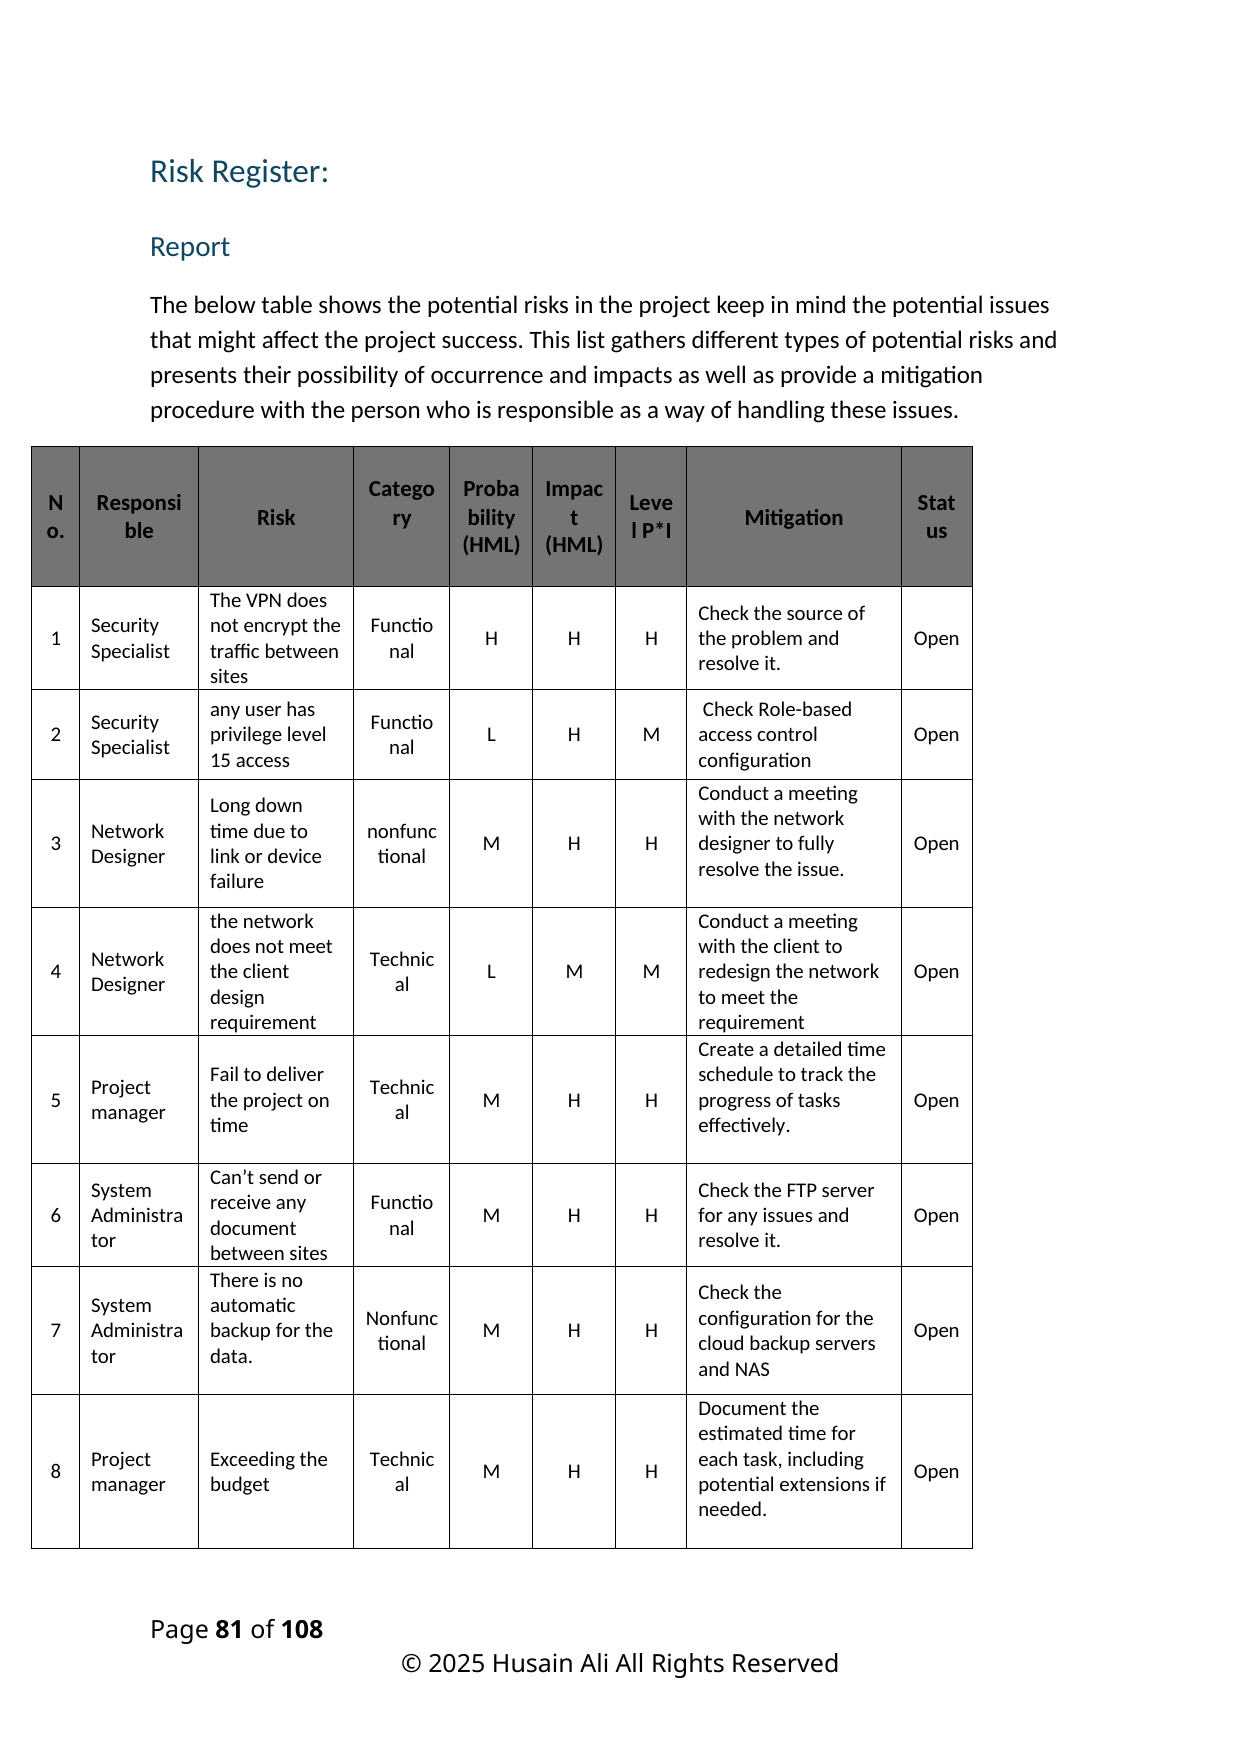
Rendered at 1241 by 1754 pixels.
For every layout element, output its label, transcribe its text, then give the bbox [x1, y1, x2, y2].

text The below table shows the potential risks in the project keep in mind the potential issues that might affect the project success. This list gathers different types of potential risks and presents their possibility of occurrence and impacts as well as provide a mitigation procedure with the person who is responsible as a way of handling these issues. [150, 289, 1090, 425]
table_cell H [616, 1036, 686, 1163]
table_cell 6 [32, 1164, 79, 1266]
table_header Category [354, 447, 449, 586]
table_cell Long down time due to link or device failure [199, 780, 353, 907]
table_cell L [450, 690, 532, 779]
table_header Probability (HML) [450, 447, 532, 586]
table_cell Technical [354, 1395, 449, 1547]
table_cell H [616, 780, 686, 907]
table_header Responsible [80, 447, 198, 586]
table_cell H [533, 1267, 615, 1394]
table_cell any user has privilege level 15 access [199, 690, 353, 779]
table_cell nonfunctional [354, 780, 449, 907]
table_cell Open [902, 1267, 972, 1394]
table_cell M [533, 908, 615, 1035]
table_cell Network Designer [80, 780, 198, 907]
table_cell L [450, 908, 532, 1035]
table_cell Check the FTP server for any issues and resolve it. [687, 1164, 901, 1266]
table_cell Technical [354, 1036, 449, 1163]
table_header No. [32, 447, 79, 586]
table_cell H [616, 1395, 686, 1547]
table_header Risk [199, 447, 353, 586]
table_cell Check Role-based access control configuration [687, 690, 901, 779]
table_cell M [616, 908, 686, 1035]
table_cell Document the estimated time for each task, including potential extensions if needed. [687, 1395, 901, 1547]
table_cell Exceeding the budget [199, 1395, 353, 1547]
table_cell 7 [32, 1267, 79, 1394]
table_cell Open [902, 780, 972, 907]
table_cell There is no automatic backup for the data. [199, 1267, 353, 1394]
table_cell Can’t send or receive any document between sites [199, 1164, 353, 1266]
table_cell Nonfunctional [354, 1267, 449, 1394]
table_cell M [616, 690, 686, 779]
table_cell Security Specialist [80, 690, 198, 779]
table_cell Network Designer [80, 908, 198, 1035]
table_cell M [450, 780, 532, 907]
table_cell H [533, 780, 615, 907]
table_cell Open [902, 1395, 972, 1547]
table_cell H [533, 587, 615, 689]
table_cell M [450, 1036, 532, 1163]
table_cell 1 [32, 587, 79, 689]
table_cell M [450, 1267, 532, 1394]
table_cell Open [902, 1036, 972, 1163]
table_cell 8 [32, 1395, 79, 1547]
table_cell H [616, 1267, 686, 1394]
table_header Status [902, 447, 972, 586]
table_cell H [616, 587, 686, 689]
table_cell H [450, 587, 532, 689]
table_header Level P*I [616, 447, 686, 586]
table_cell Conduct a meeting with the client to redesign the network to meet the requirement [687, 908, 901, 1035]
table_cell Open [902, 1164, 972, 1266]
table_cell 3 [32, 780, 79, 907]
table_cell Functional [354, 1164, 449, 1266]
table_cell 4 [32, 908, 79, 1035]
table_cell Functional [354, 690, 449, 779]
table_cell 5 [32, 1036, 79, 1163]
table_cell Functional [354, 587, 449, 689]
table_cell H [533, 690, 615, 779]
table_cell Fail to deliver the project on time [199, 1036, 353, 1163]
table_cell Open [902, 690, 972, 779]
table_cell the network does not meet the client design requirement [199, 908, 353, 1035]
table_cell Project manager [80, 1036, 198, 1163]
table_cell Conduct a meeting with the network designer to fully resolve the issue. [687, 780, 901, 907]
table_cell Technical [354, 908, 449, 1035]
table_cell Open [902, 587, 972, 689]
table_cell 2 [32, 690, 79, 779]
subtitle Risk Register: [150, 150, 1090, 191]
table_header Mitigation [687, 447, 901, 586]
table_cell Project manager [80, 1395, 198, 1547]
table_cell H [616, 1164, 686, 1266]
table_cell H [533, 1164, 615, 1266]
table_cell M [450, 1395, 532, 1547]
subtitle Report [150, 228, 1090, 263]
table_cell Check the source of the problem and resolve it. [687, 587, 901, 689]
table_header Impact (HML) [533, 447, 615, 586]
table_cell H [533, 1395, 615, 1547]
table_cell Security Specialist [80, 587, 198, 689]
table_cell System Administrator [80, 1164, 198, 1266]
table_cell System Administrator [80, 1267, 198, 1394]
table_cell H [533, 1036, 615, 1163]
table_cell Check the configuration for the cloud backup servers and NAS [687, 1267, 901, 1394]
table_cell Open [902, 908, 972, 1035]
table_cell Create a detailed time schedule to track the progress of tasks effectively. [687, 1036, 901, 1163]
table_cell M [450, 1164, 532, 1266]
table_cell The VPN does not encrypt the traffic between sites [199, 587, 353, 689]
